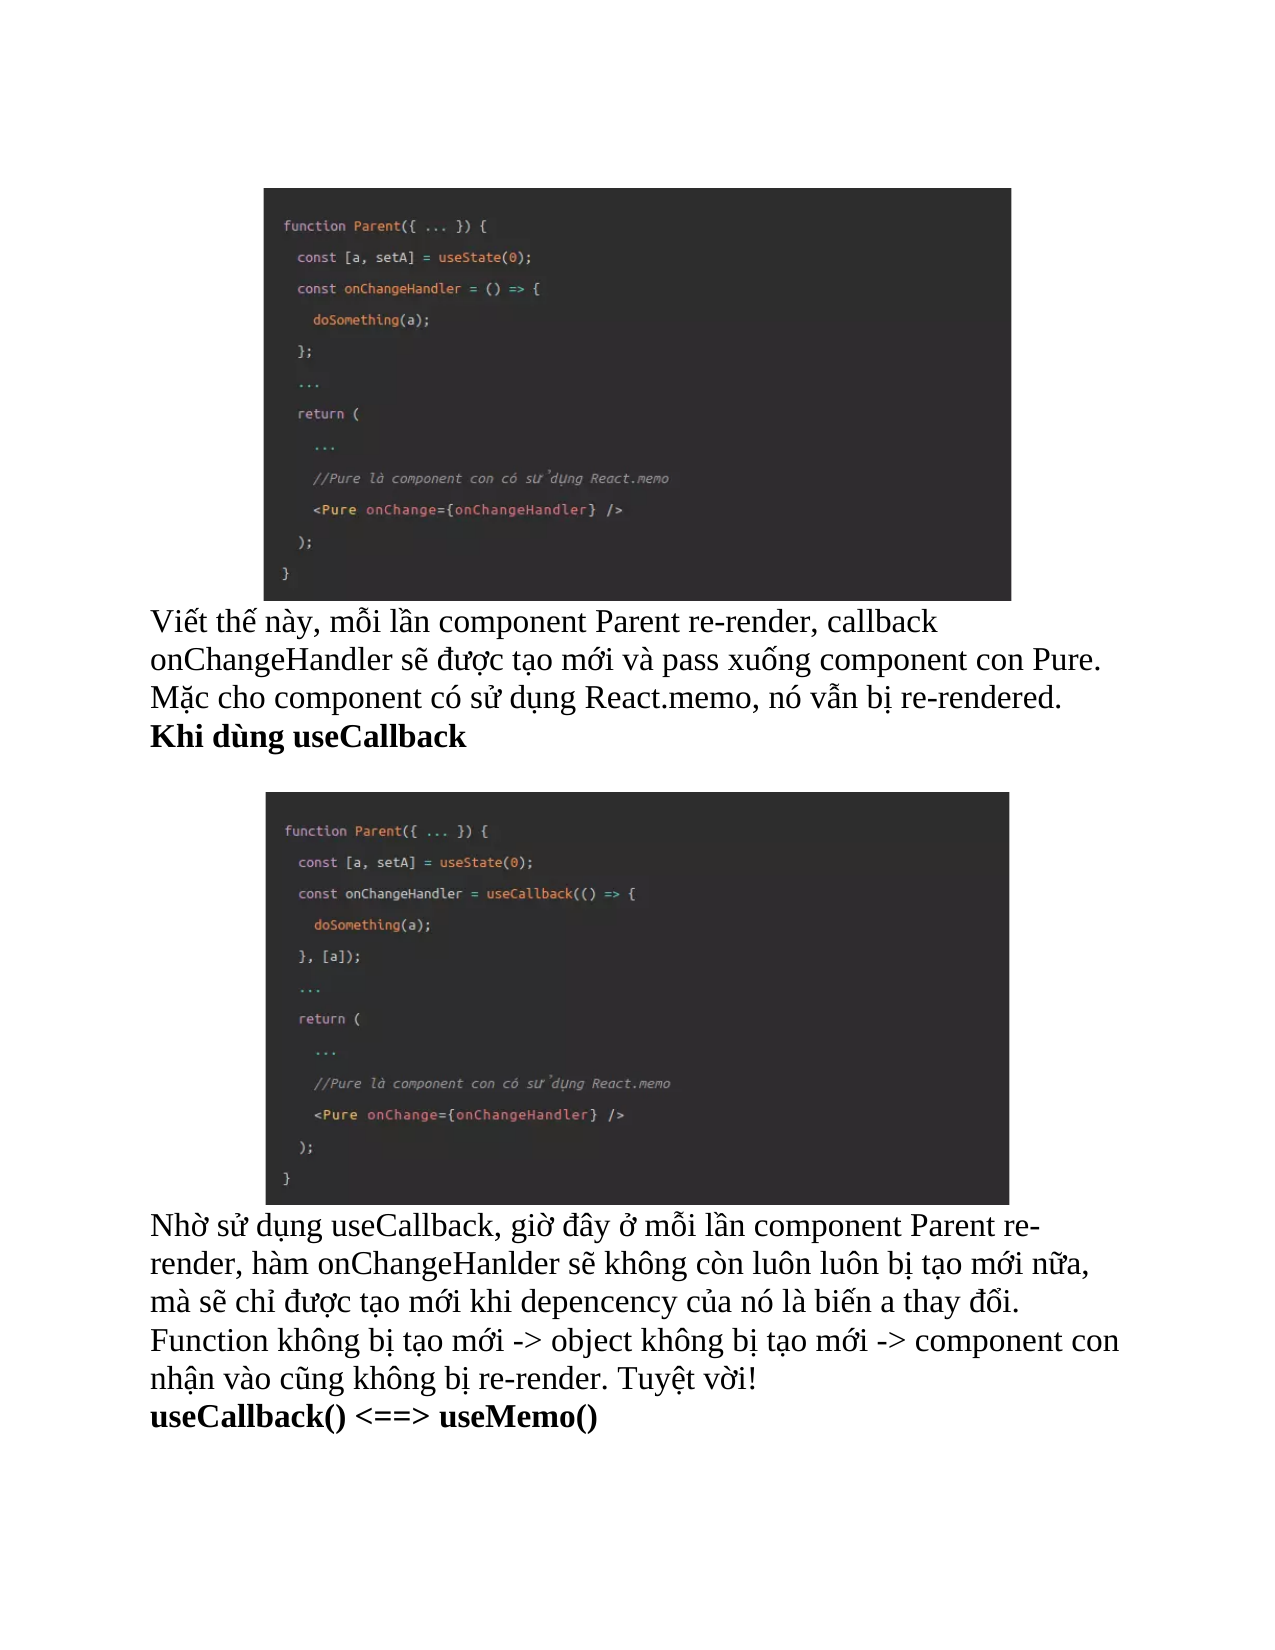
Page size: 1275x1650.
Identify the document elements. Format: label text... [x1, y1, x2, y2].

text Khi dùng useCallback [150, 716, 1125, 754]
picture [265, 792, 1010, 1205]
text Nhờ sử dụng useCallback, giờ đây ở mỗi lần component Parent re-render, hàm onChangeHanlder sẽ không còn luôn luôn bị tạo mới nữa, mà sẽ chỉ được tạo mới khi depencency của nó là biến a thay đổi. Function không bị tạo mới -> object không bị tạo mới -> component con nhận vào cũng không bị re-render. Tuyệt vời! [150, 1205, 1125, 1397]
text Viết thế này, mỗi lần component Parent re-render, callback onChangeHandler sẽ được tạo mới và pass xuống component con Pure. Mặc cho component có sử dụng React.memo, nó vẫn bị re-rendered. [150, 601, 1125, 716]
text useCallback() <==> useMemo() [150, 1397, 1125, 1435]
picture [263, 188, 1012, 601]
